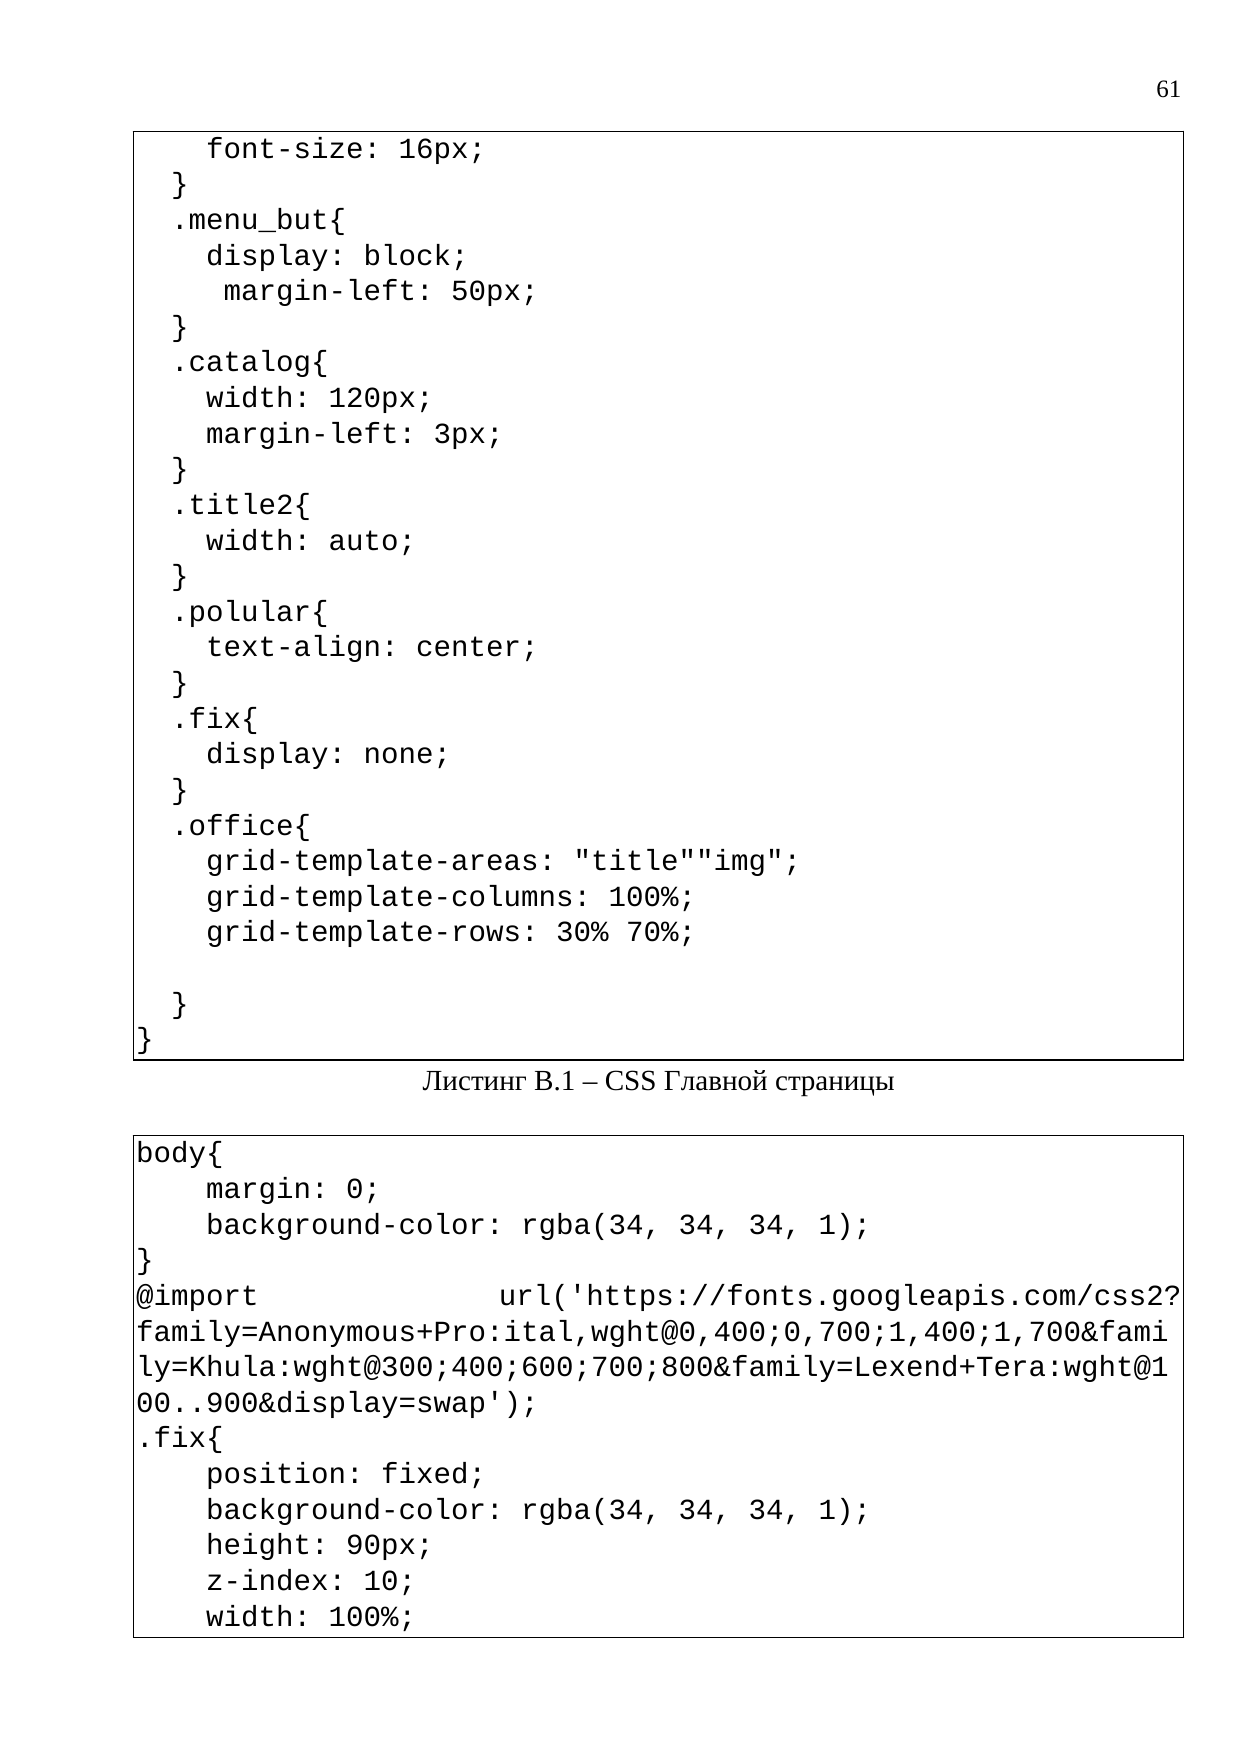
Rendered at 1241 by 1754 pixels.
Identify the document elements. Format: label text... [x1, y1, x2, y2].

text .fix{ [134, 1420, 1183, 1456]
text .office{ [134, 807, 1183, 843]
text text-align: center; [134, 629, 1183, 665]
text .title2{ [134, 487, 1183, 522]
text @import url('https://fonts.googleapis.com/css2?family=Anonymous+Pro:ital,wght@0,400;0,700;1,400;1,700&family=Khula:wght@300;400;600;700;800&family=Lexend+Tera:wght@100..900&display=swap'); [134, 1278, 1183, 1420]
text body{ [134, 1136, 1183, 1171]
text Листинг В.1 – CSS Главной страницы [136, 1063, 1181, 1097]
text .menu_but{ [134, 202, 1183, 237]
text width: 100%; [134, 1598, 1183, 1637]
text margin-left: 50px; [134, 273, 1183, 309]
text .fix{ [134, 701, 1183, 736]
text grid-template-rows: 30% 70%; [134, 914, 1183, 951]
text display: none; [134, 736, 1183, 772]
text background-color: rgba(34, 34, 34, 1); [134, 1207, 1183, 1242]
text } [134, 665, 1183, 701]
text height: 90px; [134, 1527, 1183, 1563]
text display: block; [134, 237, 1183, 273]
text grid-template-columns: 100%; [134, 879, 1183, 914]
text } [134, 309, 1183, 344]
text grid-template-areas: "title""img"; [134, 843, 1183, 879]
text width: auto; [134, 522, 1183, 558]
text .catalog{ [134, 344, 1183, 380]
text background-color: rgba(34, 34, 34, 1); [134, 1492, 1183, 1527]
text } [134, 1021, 1183, 1059]
text z-index: 10; [134, 1563, 1183, 1598]
text width: 120px; [134, 380, 1183, 416]
text .polular{ [134, 594, 1183, 629]
text } [134, 166, 1183, 202]
text } [134, 451, 1183, 487]
text } [134, 558, 1183, 594]
text margin: 0; [134, 1171, 1183, 1207]
text } [134, 986, 1183, 1021]
text font-size: 16px; [134, 132, 1183, 166]
text margin-left: 3px; [134, 416, 1183, 451]
text position: fixed; [134, 1456, 1183, 1492]
text } [134, 1242, 1183, 1278]
text } [134, 772, 1183, 807]
